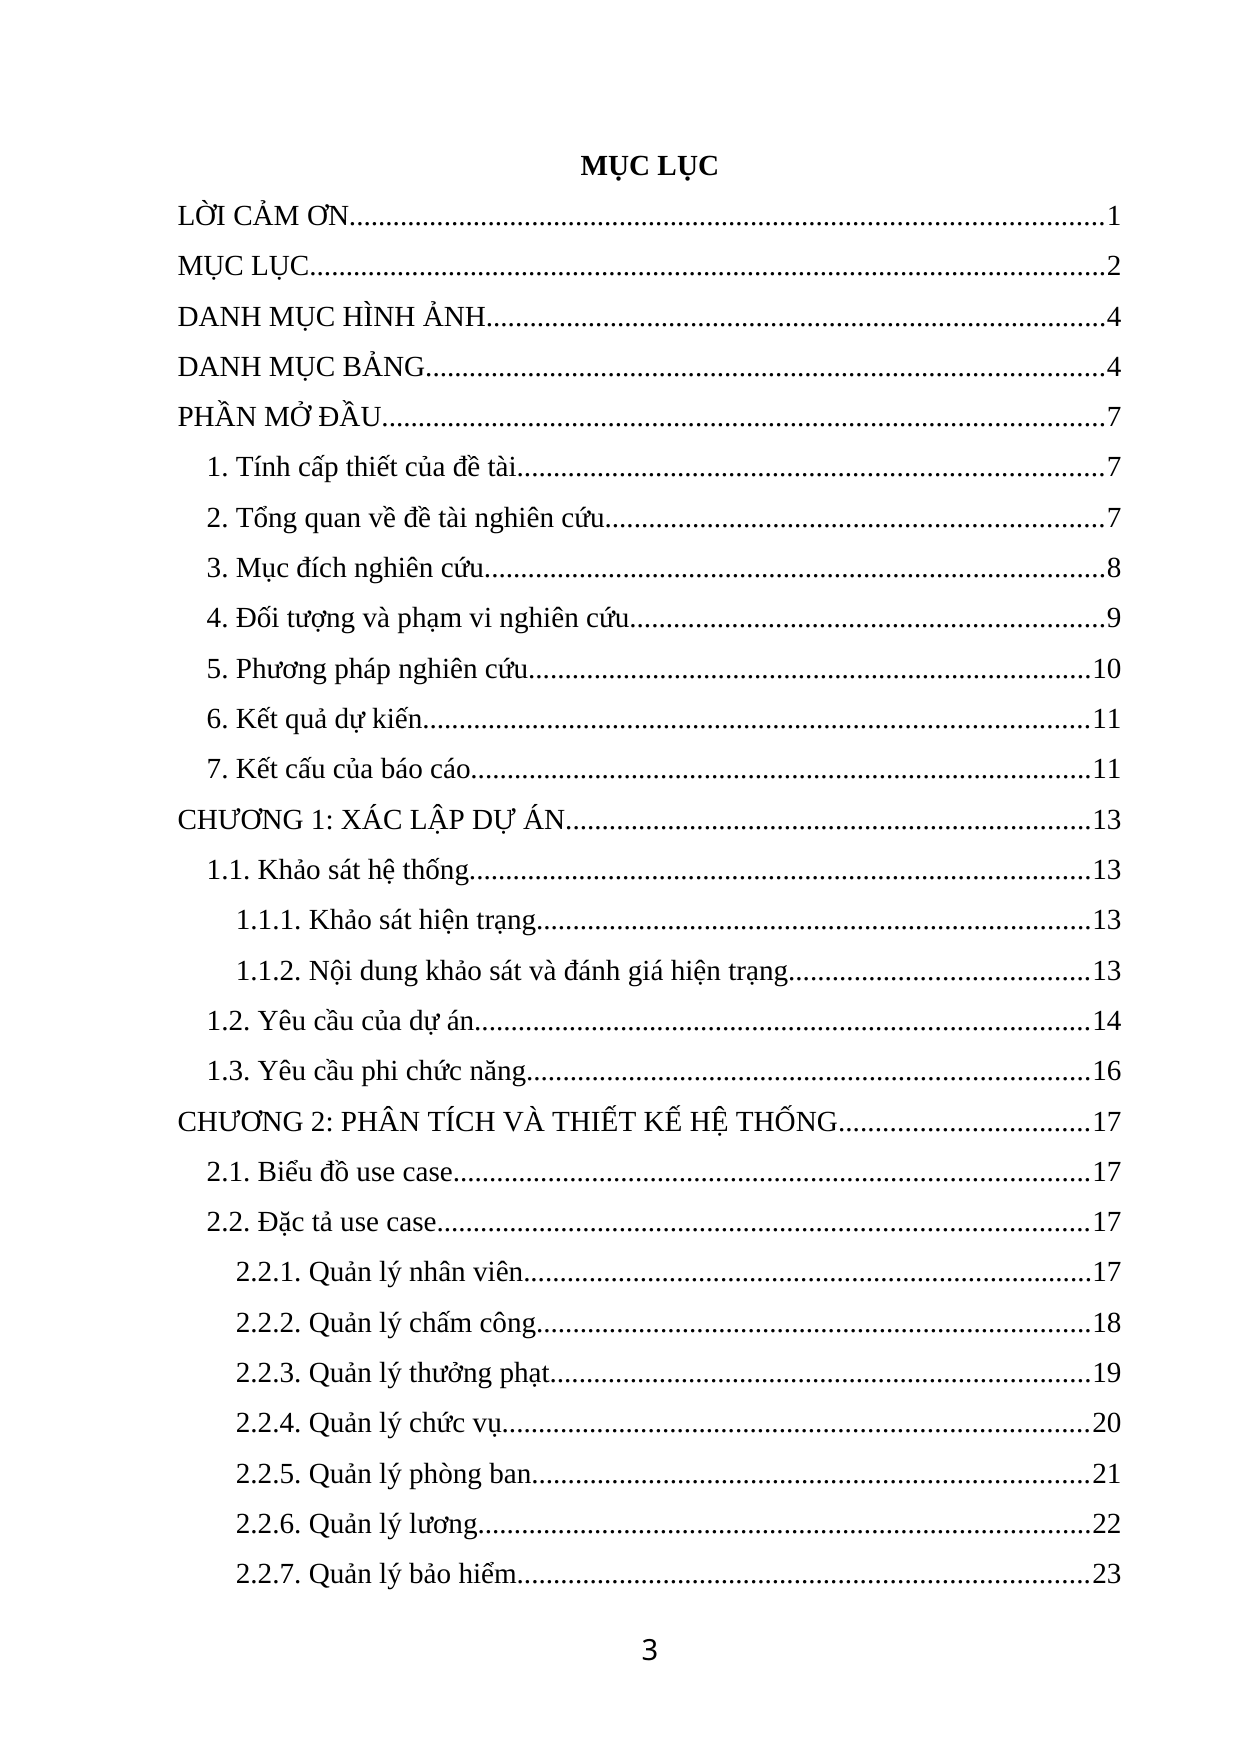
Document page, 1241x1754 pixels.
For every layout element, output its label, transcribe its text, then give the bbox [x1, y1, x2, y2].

text 5. Phương pháp nghiên cứu 10 [206, 651, 1122, 684]
text 4. Đối tượng và phạm vi nghiên cứu 9 [206, 601, 1122, 634]
text 6. Kết quả dự kiến 11 [206, 701, 1122, 735]
text 1.3. Yêu cầu phi chức năng 16 [206, 1053, 1122, 1087]
text 7. Kết cấu của báo cáo 11 [206, 751, 1122, 785]
text 2.2.1. Quản lý nhân viên. 17 [236, 1254, 1122, 1288]
text CHƯƠNG 1: XÁC LẬP DỰ ÁN 13 [177, 802, 1122, 835]
text 1. Tính cấp thiết của đề tài 7 [206, 449, 1122, 483]
text 3. Mục đích nghiên cứu 8 [206, 550, 1122, 584]
text 1.1.2. Nội dung khảo sát và đánh giá hiện trạng 13 [236, 953, 1122, 986]
text 2.2.4. Quản lý chức vụ 20 [236, 1406, 1122, 1439]
text MỤC LỤC 2 [177, 248, 1122, 282]
text DANH MỤC HÌNH ẢNH 4 [177, 299, 1122, 332]
text 2.2.7. Quản lý bảo hiểm 23 [236, 1556, 1122, 1590]
text 2.2.2. Quản lý chấm công 18 [236, 1305, 1122, 1338]
text 2.2.5. Quản lý phòng ban. 21 [236, 1456, 1122, 1489]
text 2.2. Đặc tả use case. 17 [206, 1204, 1122, 1238]
text LỜI CẢM ƠN 1 [177, 198, 1122, 232]
text 1.2. Yêu cầu của dự án 14 [206, 1003, 1122, 1037]
text 2.2.6. Quản lý lương 22 [236, 1506, 1122, 1540]
text 2.1. Biểu đồ use case. 17 [206, 1154, 1122, 1187]
subtitle MỤC LỤC [177, 148, 1122, 181]
text 1.1.1. Khảo sát hiện trạng 13 [236, 902, 1122, 936]
text 1.1. Khảo sát hệ thống 13 [206, 852, 1122, 886]
text DANH MỤC BẢNG 4 [177, 349, 1122, 382]
text 2.2.3. Quản lý thưởng phạt 19 [236, 1355, 1122, 1389]
text 2. Tổng quan về đề tài nghiên cứu 7 [206, 500, 1122, 533]
text PHẦN MỞ ĐẦU 7 [177, 399, 1122, 433]
text CHƯƠNG 2: PHÂN TÍCH VÀ THIẾT KẾ HỆ THỐNG 17 [177, 1104, 1122, 1137]
